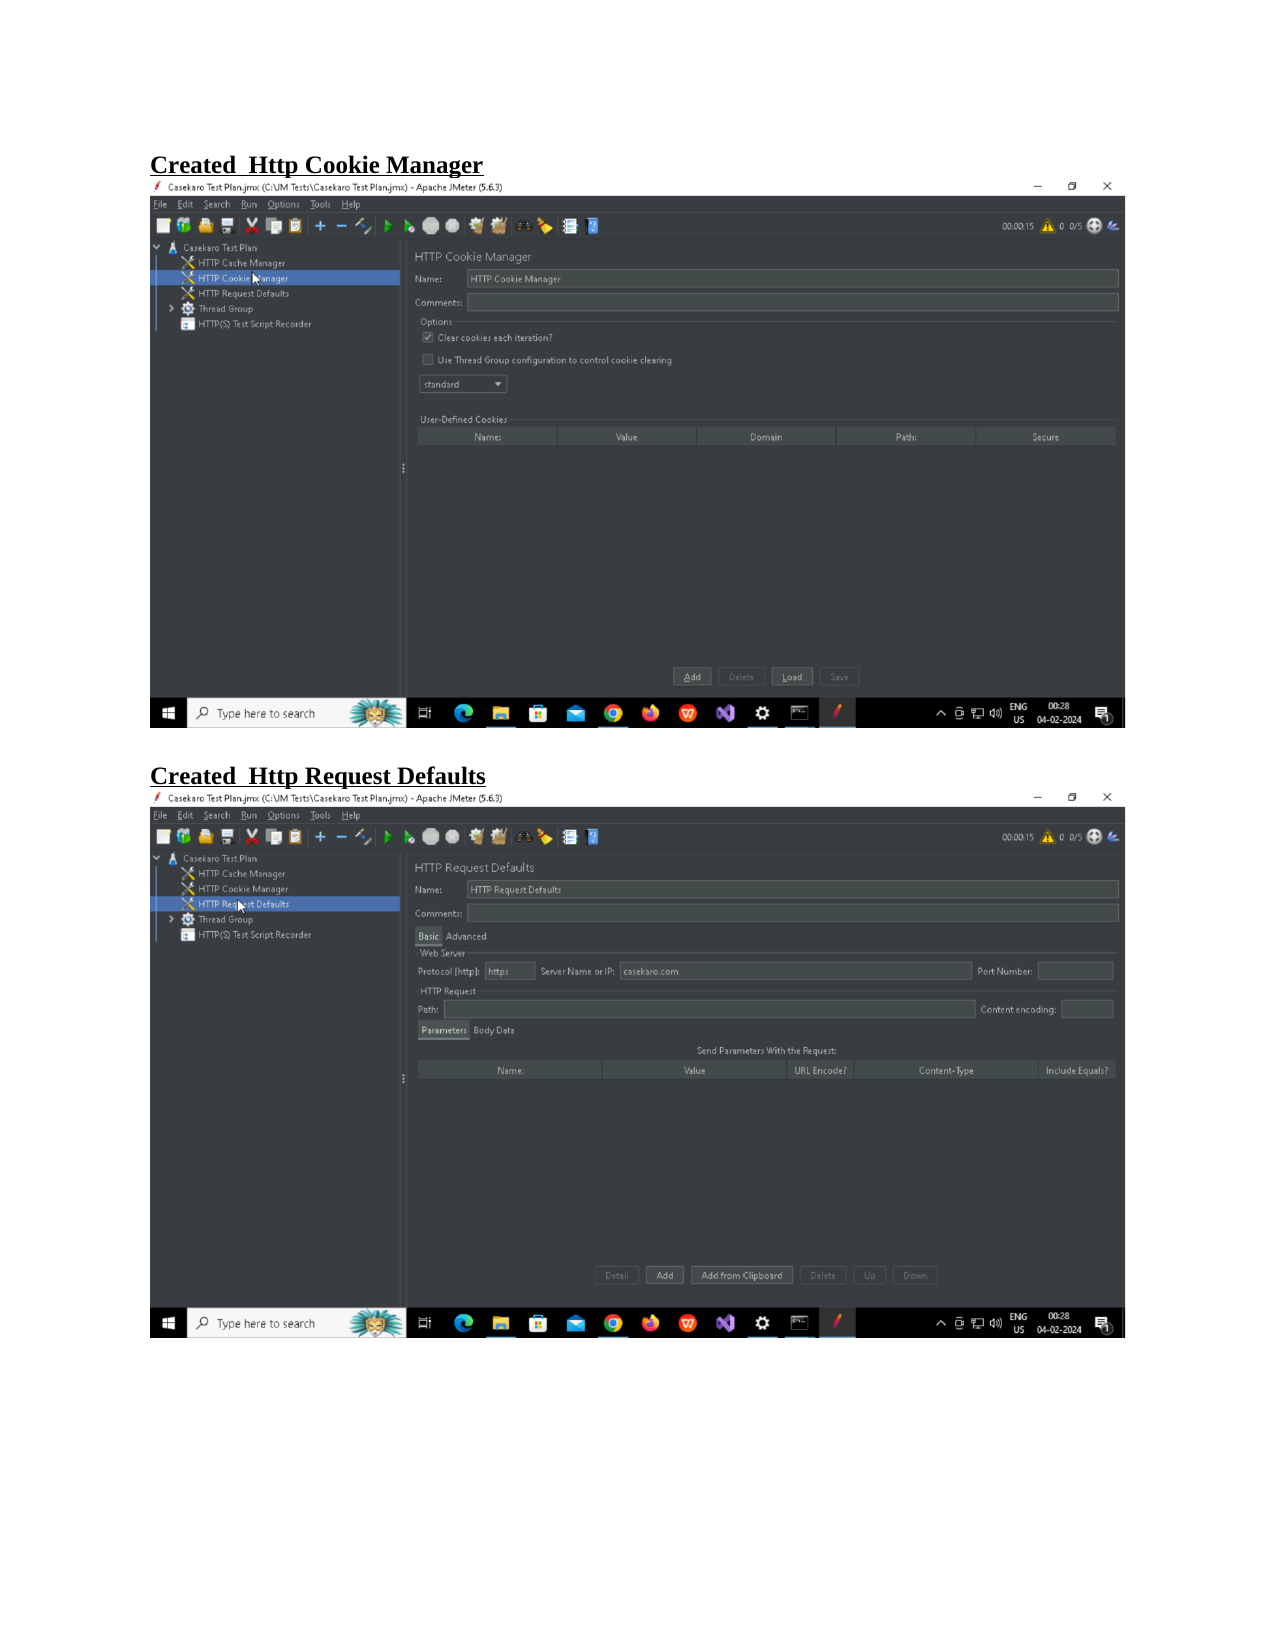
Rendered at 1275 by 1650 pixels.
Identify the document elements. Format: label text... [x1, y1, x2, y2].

text Created Http Request Defaults [150, 761, 1125, 789]
picture [150, 789, 1125, 1338]
text Created Http Cookie Manager [150, 150, 1125, 178]
picture [150, 178, 1125, 728]
